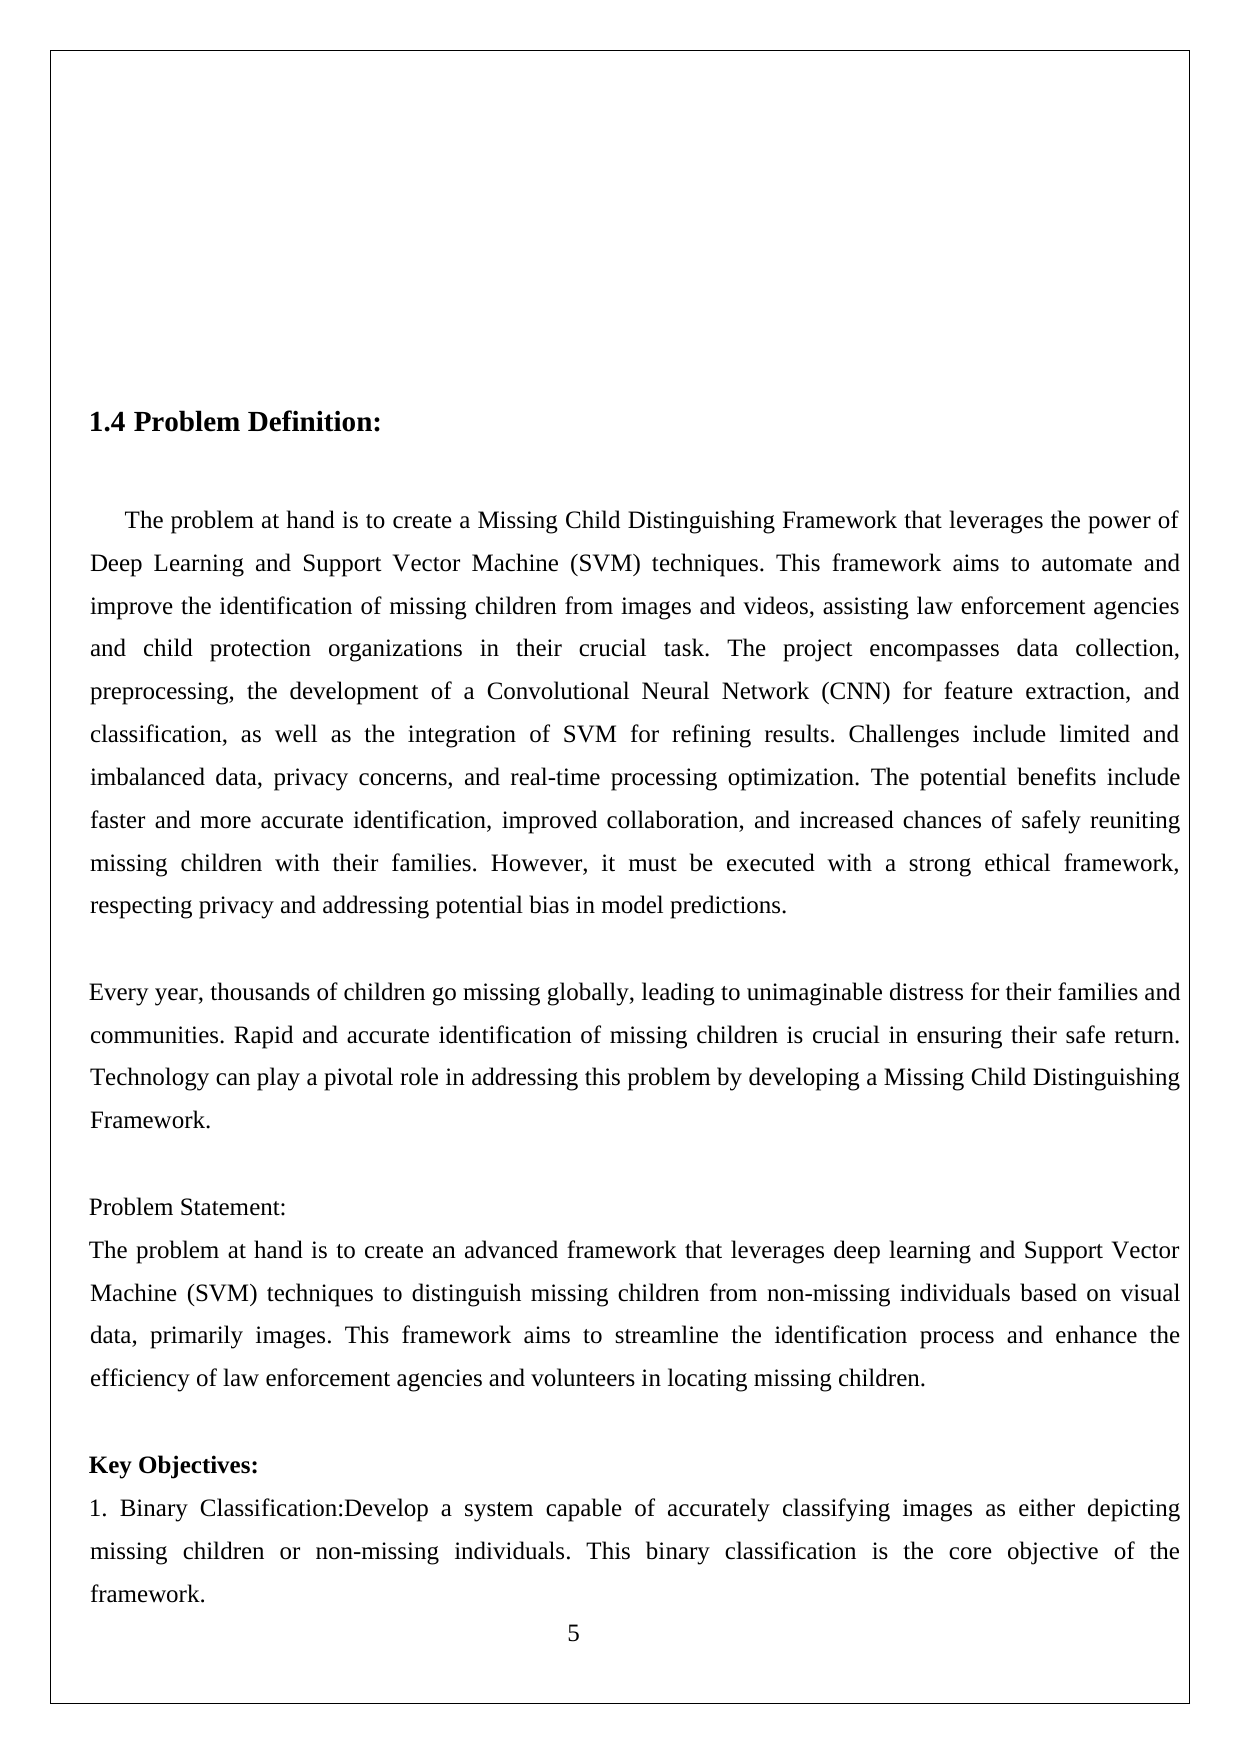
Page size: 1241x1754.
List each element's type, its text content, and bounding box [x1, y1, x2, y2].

text Every year, thousands of children go missing globally, leading to unimaginable distress for their families and communities. Rapid and accurate identification of missing children is crucial in ensuring their safe return. Technology can play a pivotal role in addressing this problem by developing a Missing Child Distinguishing Framework. [89, 977, 1181, 1134]
text 1. Binary Classification:Develop a system capable of accurately classifying images as either depicting missing children or non-missing individuals. This binary classification is the core objective of the framework. [89, 1493, 1181, 1607]
text The problem at hand is to create an advanced framework that leverages deep learning and Support Vector Machine (SVM) techniques to distinguish missing children from non-missing individuals based on visual data, primarily images. This framework aims to streamline the identification process and enhance the efficiency of law enforcement agencies and volunteers in locating missing children. [89, 1235, 1181, 1392]
text Problem Statement: [89, 1192, 1181, 1221]
text Key Objectives: [89, 1450, 1181, 1479]
text The problem at hand is to create a Missing Child Distinguishing Framework that leverages the power of Deep Learning and Support Vector Machine (SVM) techniques. This framework aims to automate and improve the identification of missing children from images and videos, assisting law enforcement agencies and child protection organizations in their crucial task. The project encompasses data collection, preprocessing, the development of a Convolutional Neural Network (CNN) for feature extraction, and classification, as well as the integration of SVM for refining results. Challenges include limited and imbalanced data, privacy concerns, and real-time processing optimization. The potential benefits include faster and more accurate identification, improved collaboration, and increased chances of safely reuniting missing children with their families. However, it must be executed with a strong ethical framework, respecting privacy and addressing potential bias in model predictions. [89, 505, 1181, 919]
list Problem Definition: [89, 404, 1059, 438]
